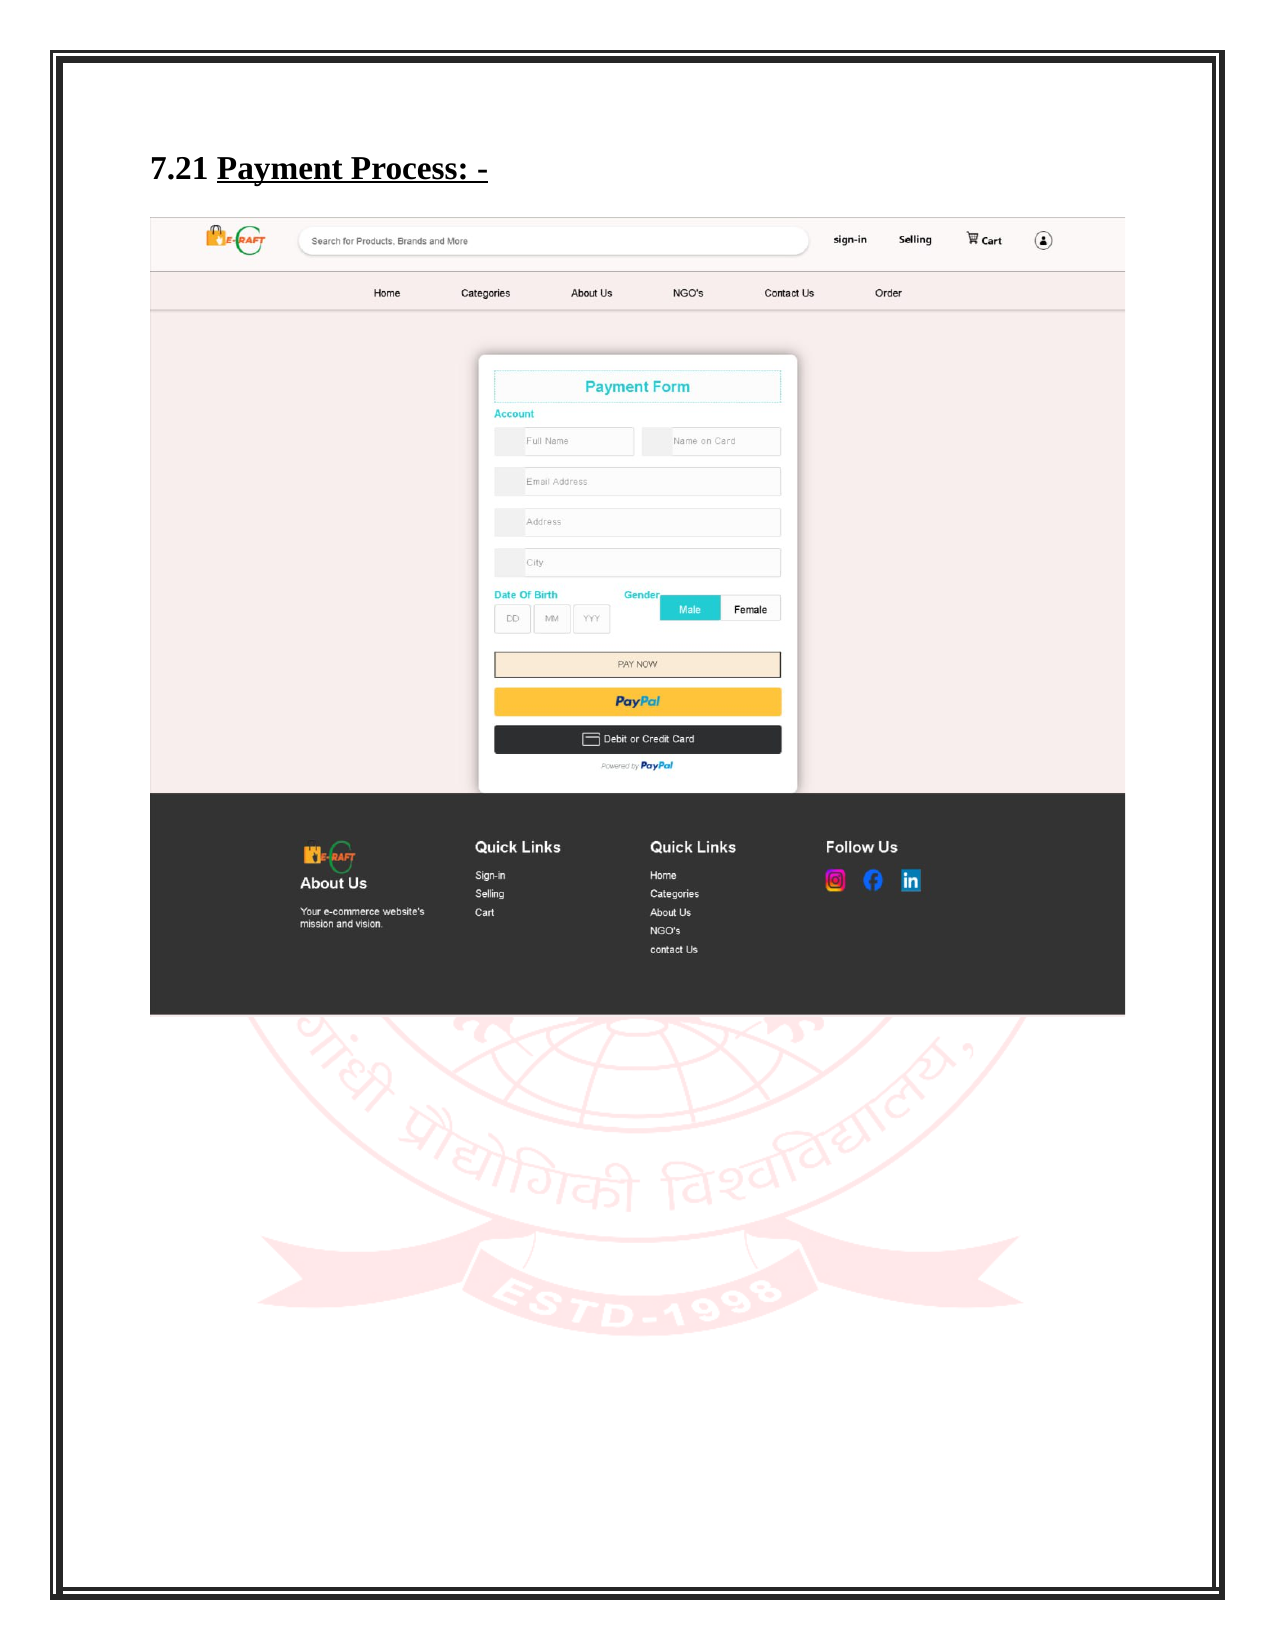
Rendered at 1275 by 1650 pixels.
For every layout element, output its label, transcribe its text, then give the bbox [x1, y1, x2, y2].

picture [150, 217, 1125, 1017]
text 7.21 Payment Process: - [150, 150, 936, 187]
